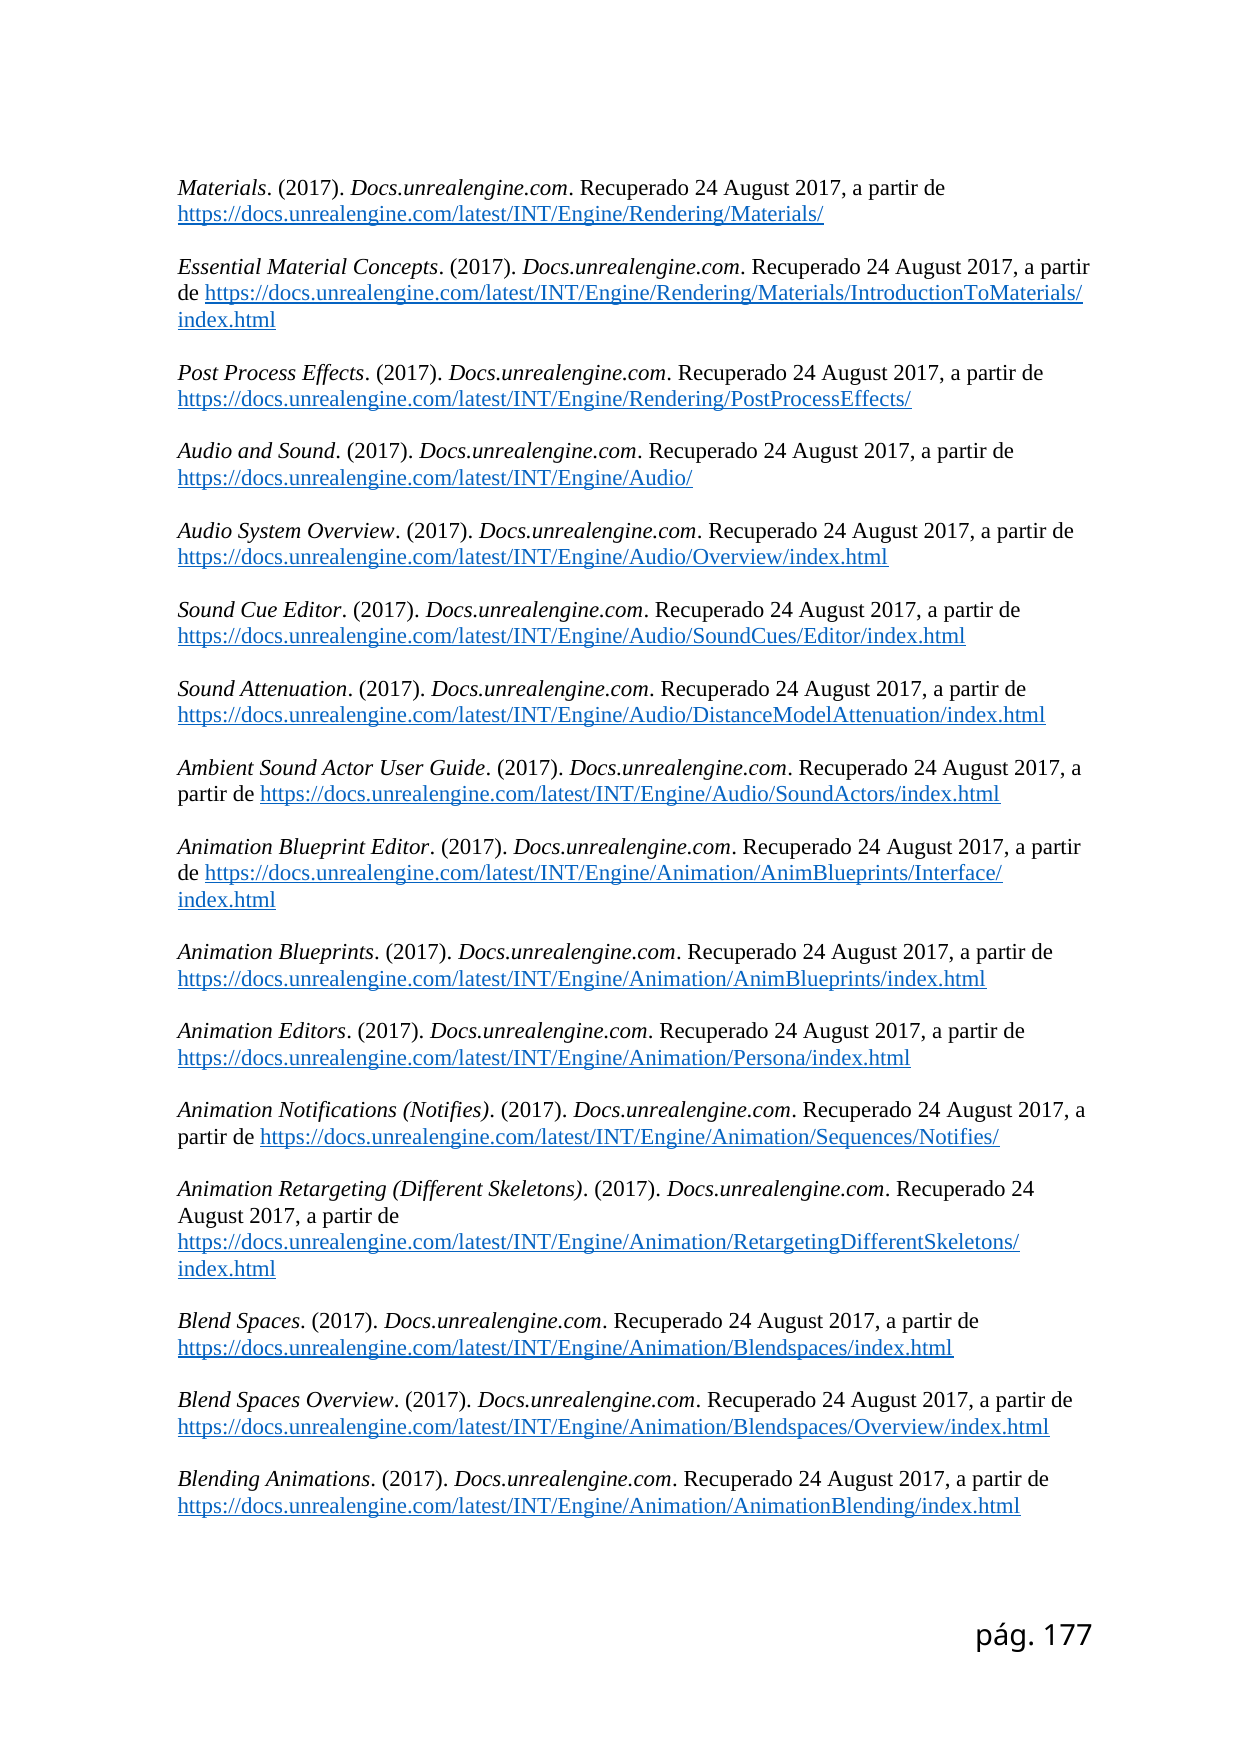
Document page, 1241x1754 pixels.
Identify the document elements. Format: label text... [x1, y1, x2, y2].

text Post Process Effects. (2017). Docs.unrealengine.com. Recuperado 24 August 2017, a partir de https://docs.unrealengine.com/latest/INT/Engine/Rendering/PostProcessEffects/ [177, 358, 1092, 411]
text Ambient Sound Actor User Guide. (2017). Docs.unrealengine.com. Recuperado 24 August 2017, a partir de https://docs.unrealengine.com/latest/INT/Engine/Audio/SoundActors/index.html [177, 754, 1092, 807]
text Animation Blueprints. (2017). Docs.unrealengine.com. Recuperado 24 August 2017, a partir de https://docs.unrealengine.com/latest/INT/Engine/Animation/AnimBlueprints/index.html [177, 938, 1092, 991]
text Animation Retargeting (Different Skeletons). (2017). Docs.unrealengine.com. Recuperado 24 August 2017, a partir de https://docs.unrealengine.com/latest/INT/Engine/Animation/RetargetingDifferentSkeletons/index.html [177, 1176, 1092, 1281]
text Blend Spaces Overview. (2017). Docs.unrealengine.com. Recuperado 24 August 2017, a partir de https://docs.unrealengine.com/latest/INT/Engine/Animation/Blendspaces/Overview/index.html [177, 1386, 1092, 1439]
text Essential Material Concepts. (2017). Docs.unrealengine.com. Recuperado 24 August 2017, a partir de https://docs.unrealengine.com/latest/INT/Engine/Rendering/Materials/IntroductionToMaterials/index.html [177, 253, 1092, 332]
text Animation Blueprint Editor. (2017). Docs.unrealengine.com. Recuperado 24 August 2017, a partir de https://docs.unrealengine.com/latest/INT/Engine/Animation/AnimBlueprints/Interface/index.html [177, 833, 1092, 912]
text Sound Cue Editor. (2017). Docs.unrealengine.com. Recuperado 24 August 2017, a partir de https://docs.unrealengine.com/latest/INT/Engine/Audio/SoundCues/Editor/index.html [177, 596, 1092, 648]
text Sound Attenuation. (2017). Docs.unrealengine.com. Recuperado 24 August 2017, a partir de https://docs.unrealengine.com/latest/INT/Engine/Audio/DistanceModelAttenuation/index.html [177, 675, 1092, 727]
text Audio and Sound. (2017). Docs.unrealengine.com. Recuperado 24 August 2017, a partir de https://docs.unrealengine.com/latest/INT/Engine/Audio/ [177, 438, 1092, 490]
text Materials. (2017). Docs.unrealengine.com. Recuperado 24 August 2017, a partir de https://docs.unrealengine.com/latest/INT/Engine/Rendering/Materials/ [177, 174, 1092, 227]
text Blending Animations. (2017). Docs.unrealengine.com. Recuperado 24 August 2017, a partir de https://docs.unrealengine.com/latest/INT/Engine/Animation/AnimationBlending/index.html [177, 1465, 1092, 1518]
text Blend Spaces. (2017). Docs.unrealengine.com. Recuperado 24 August 2017, a partir de https://docs.unrealengine.com/latest/INT/Engine/Animation/Blendspaces/index.html [177, 1307, 1092, 1360]
text Animation Editors. (2017). Docs.unrealengine.com. Recuperado 24 August 2017, a partir de https://docs.unrealengine.com/latest/INT/Engine/Animation/Persona/index.html [177, 1017, 1092, 1070]
text Audio System Overview. (2017). Docs.unrealengine.com. Recuperado 24 August 2017, a partir de https://docs.unrealengine.com/latest/INT/Engine/Audio/Overview/index.html [177, 517, 1092, 569]
text Animation Notifications (Notifies). (2017). Docs.unrealengine.com. Recuperado 24 August 2017, a partir de https://docs.unrealengine.com/latest/INT/Engine/Animation/Sequences/Notifies/ [177, 1096, 1092, 1149]
